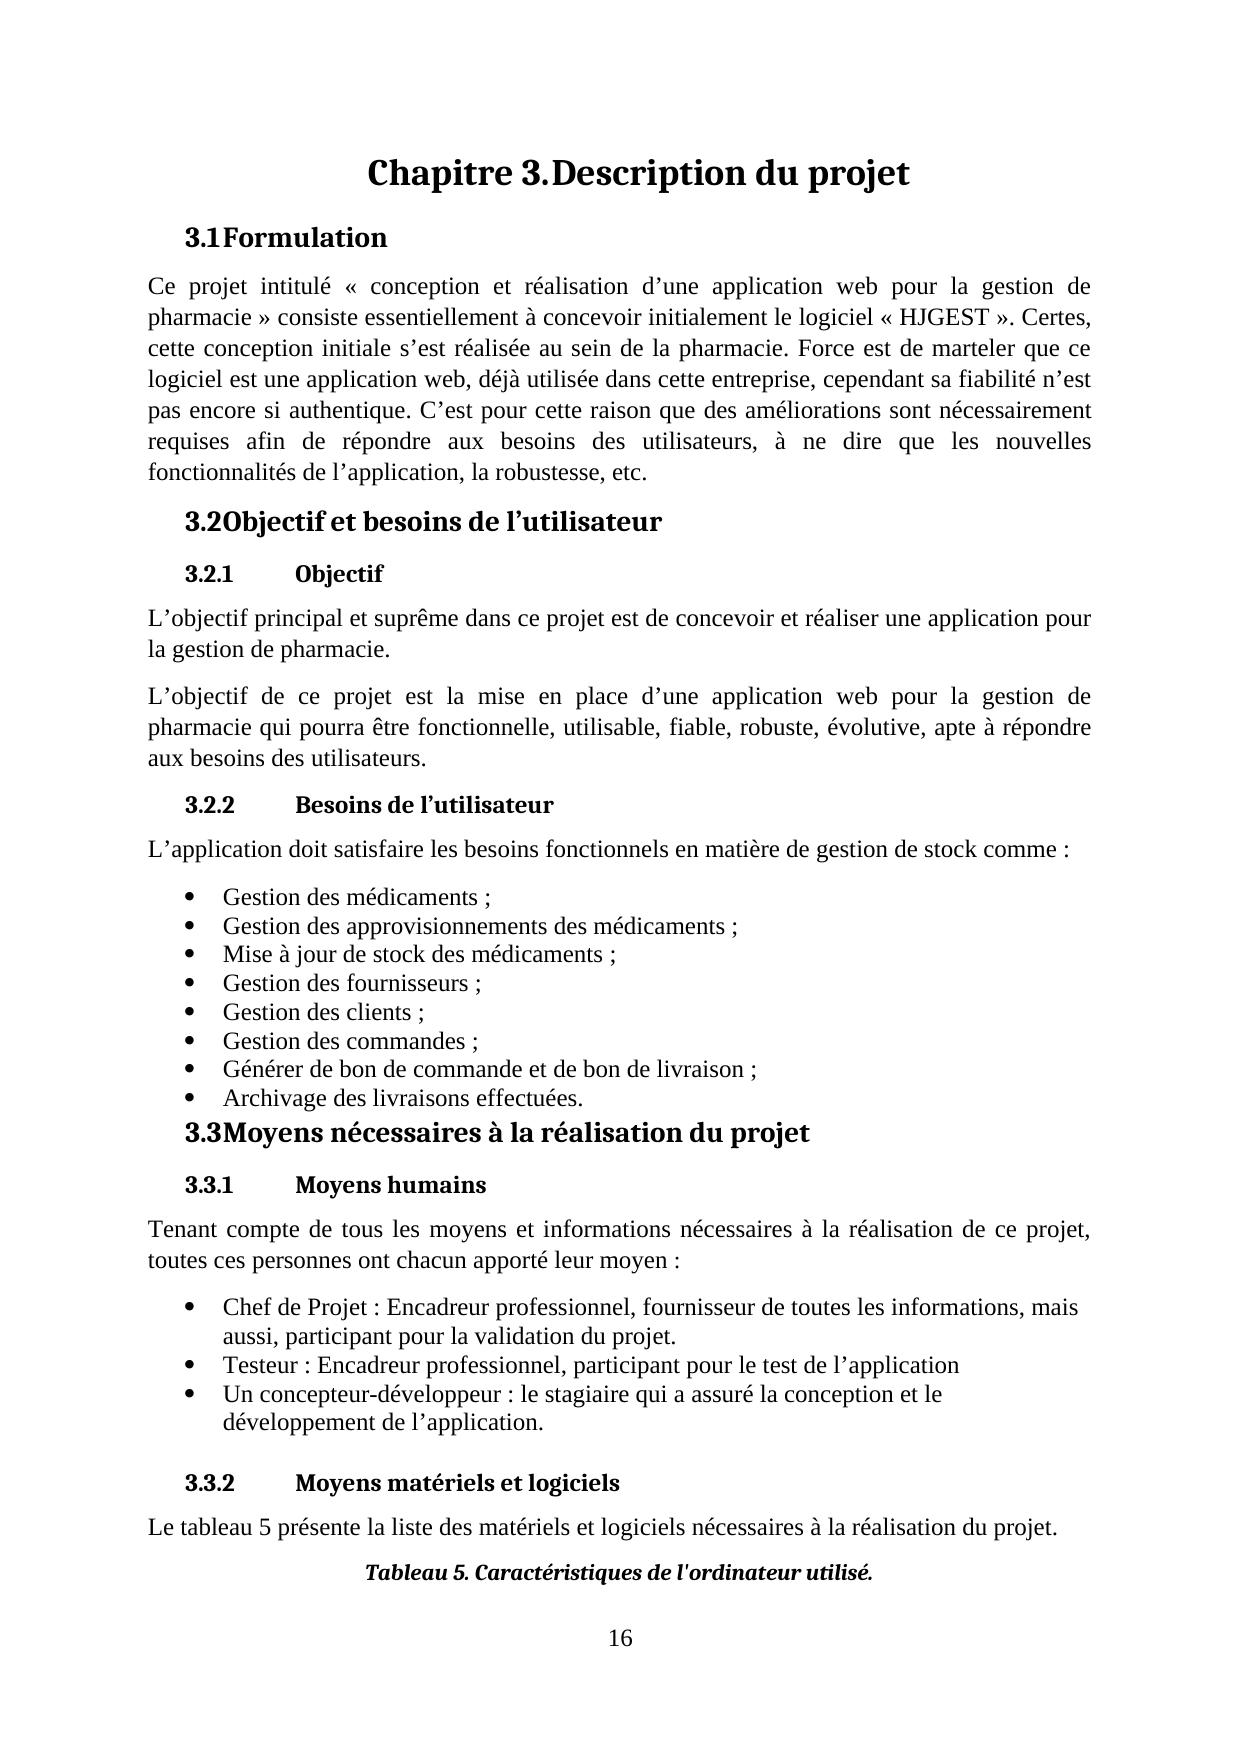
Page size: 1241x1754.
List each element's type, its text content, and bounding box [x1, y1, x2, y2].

list Gestion des commandes ; [185, 1026, 1092, 1054]
list Mise à jour de stock des médicaments ; [185, 939, 1092, 968]
subtitle Formulation [185, 221, 1092, 254]
subtitle Moyens matériels et logiciels [185, 1469, 1092, 1498]
text Ce projet intitulé « conception et réalisation d’une application web pour la gestion de pharmacie » consiste essentiellement à concevoir initialement le logiciel « HJGEST ». Certes, cette conception initiale s’est réalisée au sein de la pharmacie. Force est de marteler que ce logiciel est une application web, déjà utilisée dans cette entreprise, cependant sa fiabilité n’est pas encore si authentique. C’est pour cette raison que des améliorations sont nécessairement requises afin de répondre aux besoins des utilisateurs, à ne dire que les nouvelles fonctionnalités de l’application, la robustesse, etc. [148, 271, 1092, 486]
list Testeur : Encadreur professionnel, participant pour le test de l’application [185, 1350, 1092, 1379]
subtitle Moyens nécessaires à la réalisation du projet [185, 1116, 1092, 1150]
list Un concepteur-développeur : le stagiaire qui a assuré la conception et le développement de l’application. [185, 1379, 1092, 1436]
text L’objectif de ce projet est la mise en place d’une application web pour la gestion de pharmacie qui pourra être fonctionnelle, utilisable, fiable, robuste, évolutive, apte à répondre aux besoins des utilisateurs. [148, 681, 1092, 772]
subtitle Objectif et besoins de l’utilisateur [185, 505, 1092, 538]
list Générer de bon de commande et de bon de livraison ; [185, 1054, 1092, 1083]
text Tenant compte de tous les moyens et informations nécessaires à la réalisation de ce projet, toutes ces personnes ont chacun apporté leur moyen : [148, 1214, 1092, 1273]
subtitle Objectif [185, 559, 1092, 588]
list Gestion des clients ; [185, 997, 1092, 1026]
list Gestion des approvisionnements des médicaments ; [185, 911, 1092, 939]
list Gestion des médicaments ; [185, 882, 1092, 911]
subtitle Moyens humains [185, 1171, 1092, 1199]
list Gestion des fournisseurs ; [185, 968, 1092, 997]
subtitle Description du projet [185, 152, 1092, 195]
list Archivage des livraisons effectuées. [185, 1083, 1092, 1112]
text L’application doit satisfaire les besoins fonctionnels en matière de gestion de stock comme : [148, 834, 1092, 863]
list Chef de Projet : Encadreur professionnel, fournisseur de toutes les informations, mais aussi, participant pour la validation du projet. [185, 1292, 1092, 1350]
text Le tableau 5 présente la liste des matériels et logiciels nécessaires à la réalisation du projet. [148, 1512, 1092, 1541]
text Tableau 5. Caractéristiques de l'ordinateur utilisé. [148, 1560, 1092, 1586]
text L’objectif principal et suprême dans ce projet est de concevoir et réaliser une application pour la gestion de pharmacie. [148, 603, 1092, 662]
subtitle Besoins de l’utilisateur [185, 791, 1092, 820]
